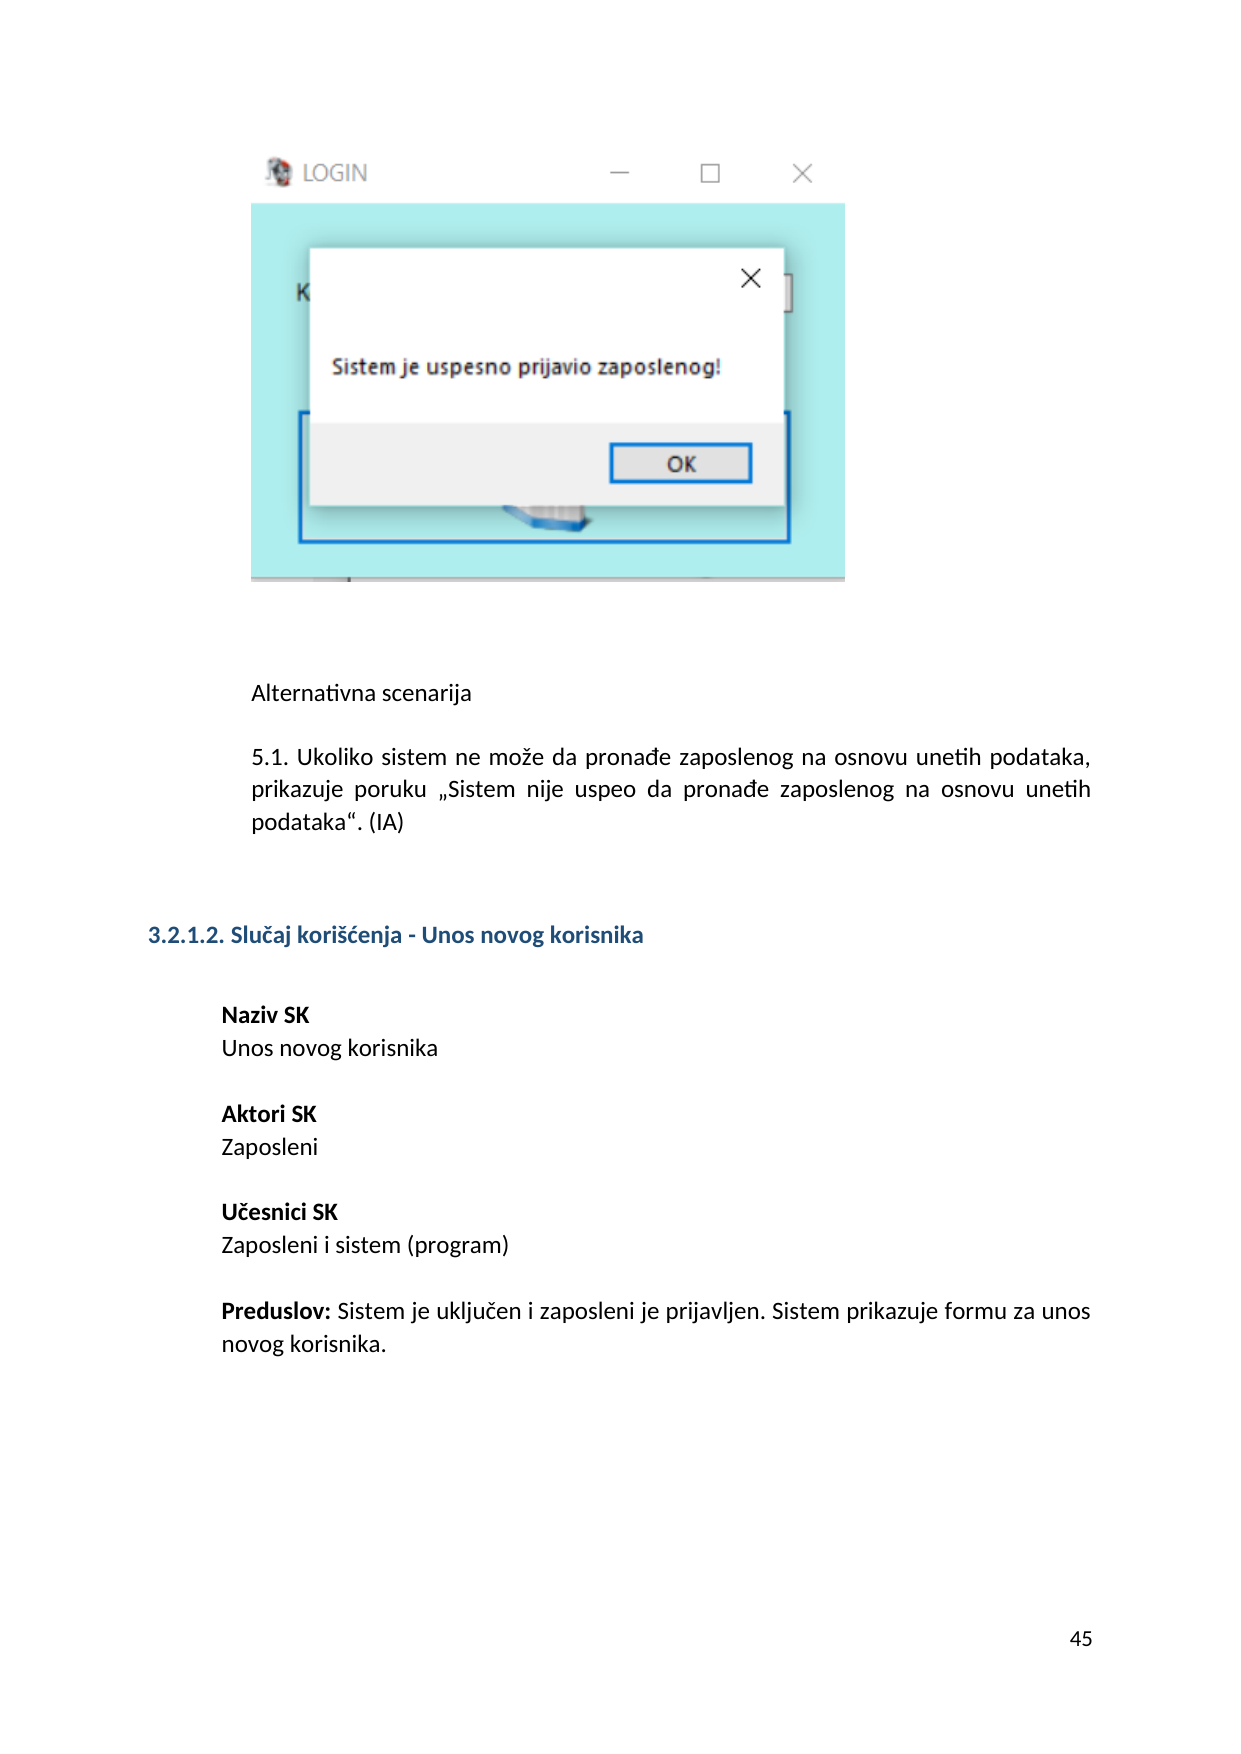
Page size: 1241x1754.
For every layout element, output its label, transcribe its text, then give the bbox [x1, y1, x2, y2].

text 5.1. Ukoliko sistem ne može da pronađe zaposlenog na osnovu unetih podataka, prikazuje poruku „Sistem nije uspeo da pronađe zaposlenog na osnovu unetih podataka“. (IA) [251, 741, 1093, 837]
text Preduslov: Sistem je uključen i zaposleni je prijavljen. Sistem prikazuje formu za unos novog korisnika. [221, 1295, 1093, 1359]
picture [251, 147, 845, 582]
subtitle 3.2.1.2. Slučaj korišćenja - Unos novog korisnika [148, 919, 1093, 950]
text Unos novog korisnika [221, 1032, 1093, 1062]
text Naziv SK [221, 999, 1093, 1029]
text Zaposleni i sistem (program) [221, 1229, 1093, 1260]
text Aktori SK [221, 1098, 1093, 1128]
text Učesnici SK [221, 1196, 1093, 1227]
text Zaposleni [221, 1131, 1093, 1161]
text Alternativna scenarija [251, 677, 1093, 708]
